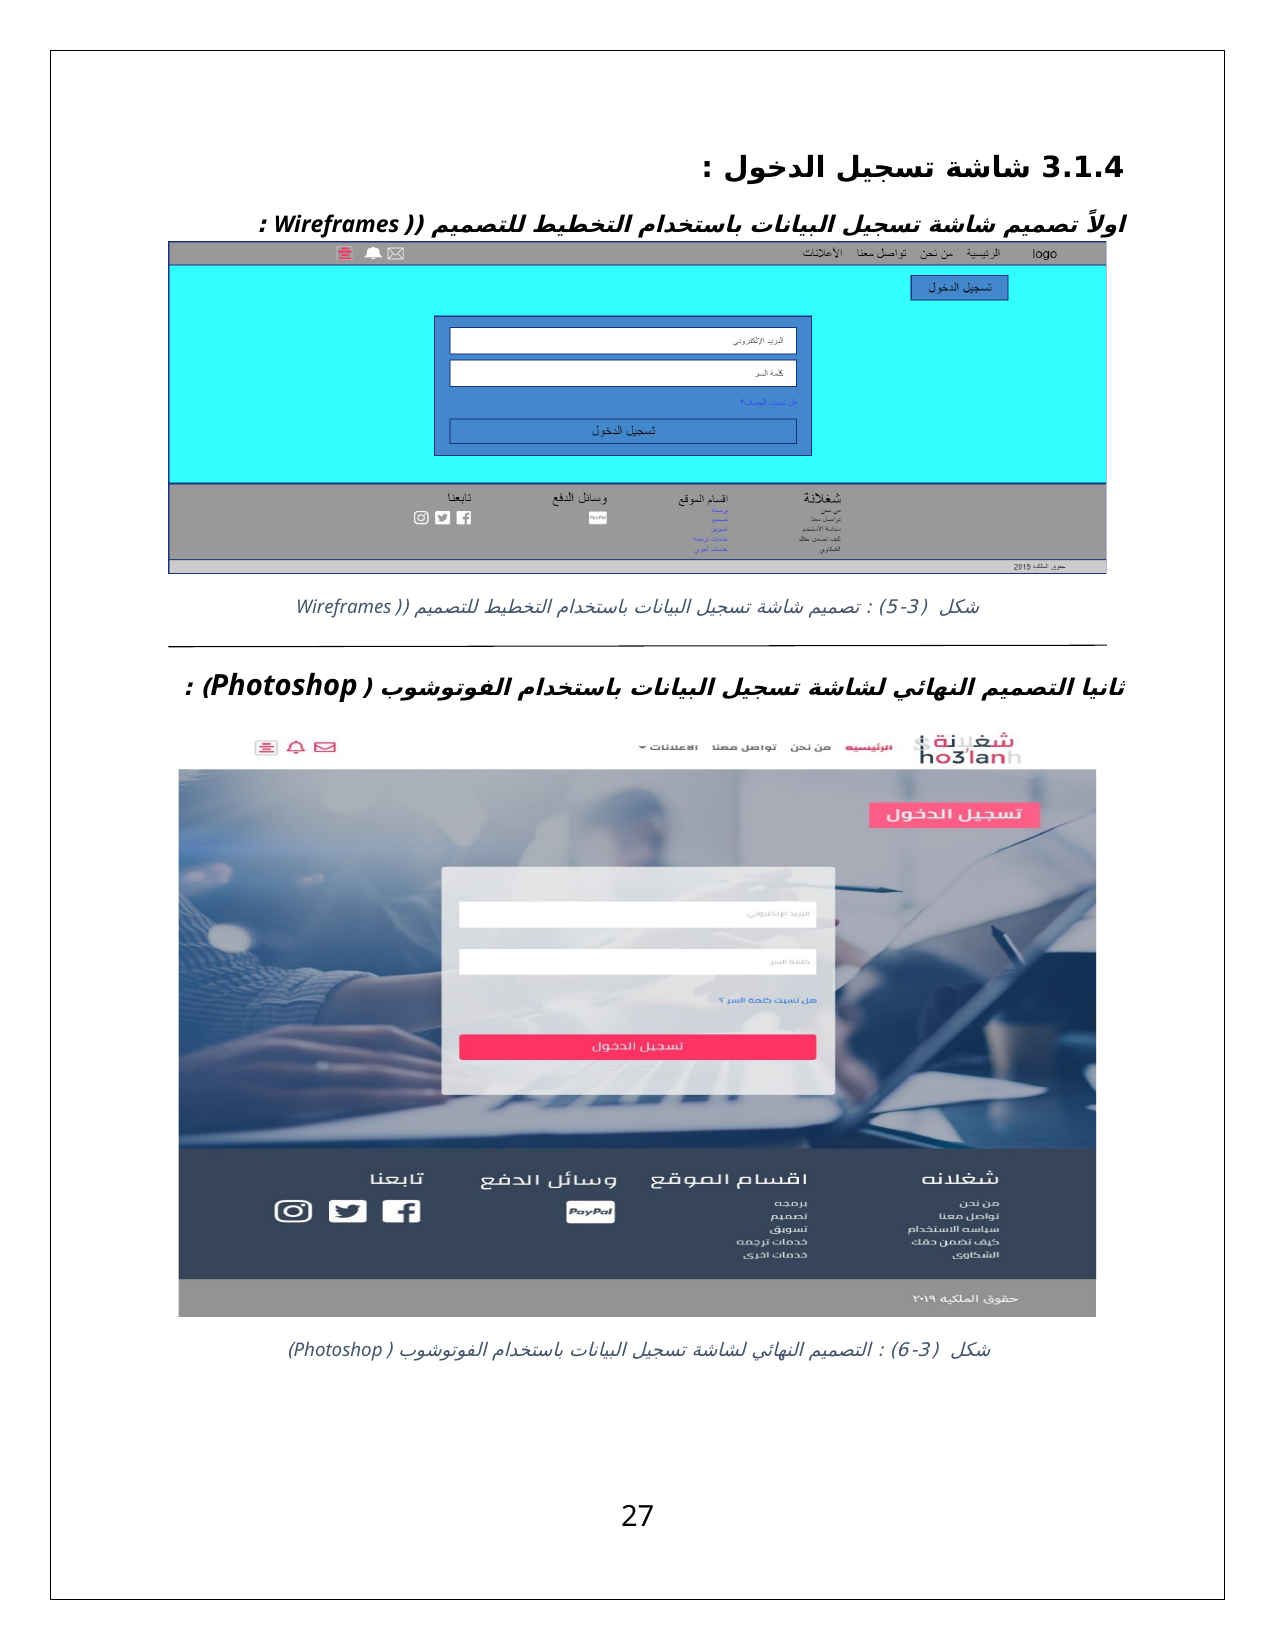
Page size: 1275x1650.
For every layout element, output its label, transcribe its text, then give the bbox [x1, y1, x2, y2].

subtitle ثانيا التصميم النهائي لشاشة تسجيل البيانات باستخدام الفوتوشوب (Photoshop) : [150, 664, 1124, 704]
text شكل (3-6) : التصميم النهائي لشاشة تسجيل البيانات باستخدام الفوتوشوب (Photoshop) [150, 1337, 1125, 1362]
subtitle اولاً تصميم شاشة تسجيل البيانات باستخدام التخطيط للتصميم ((Wireframes : [150, 207, 1124, 239]
subtitle 3.1.4 شاشة تسجيل الدخول : [150, 150, 1124, 184]
text شكل (3-5) : تصميم شاشة تسجيل البيانات باستخدام التخطيط للتصميم ((Wireframes [150, 594, 1125, 619]
picture [178, 726, 1097, 1317]
picture [168, 241, 1107, 574]
